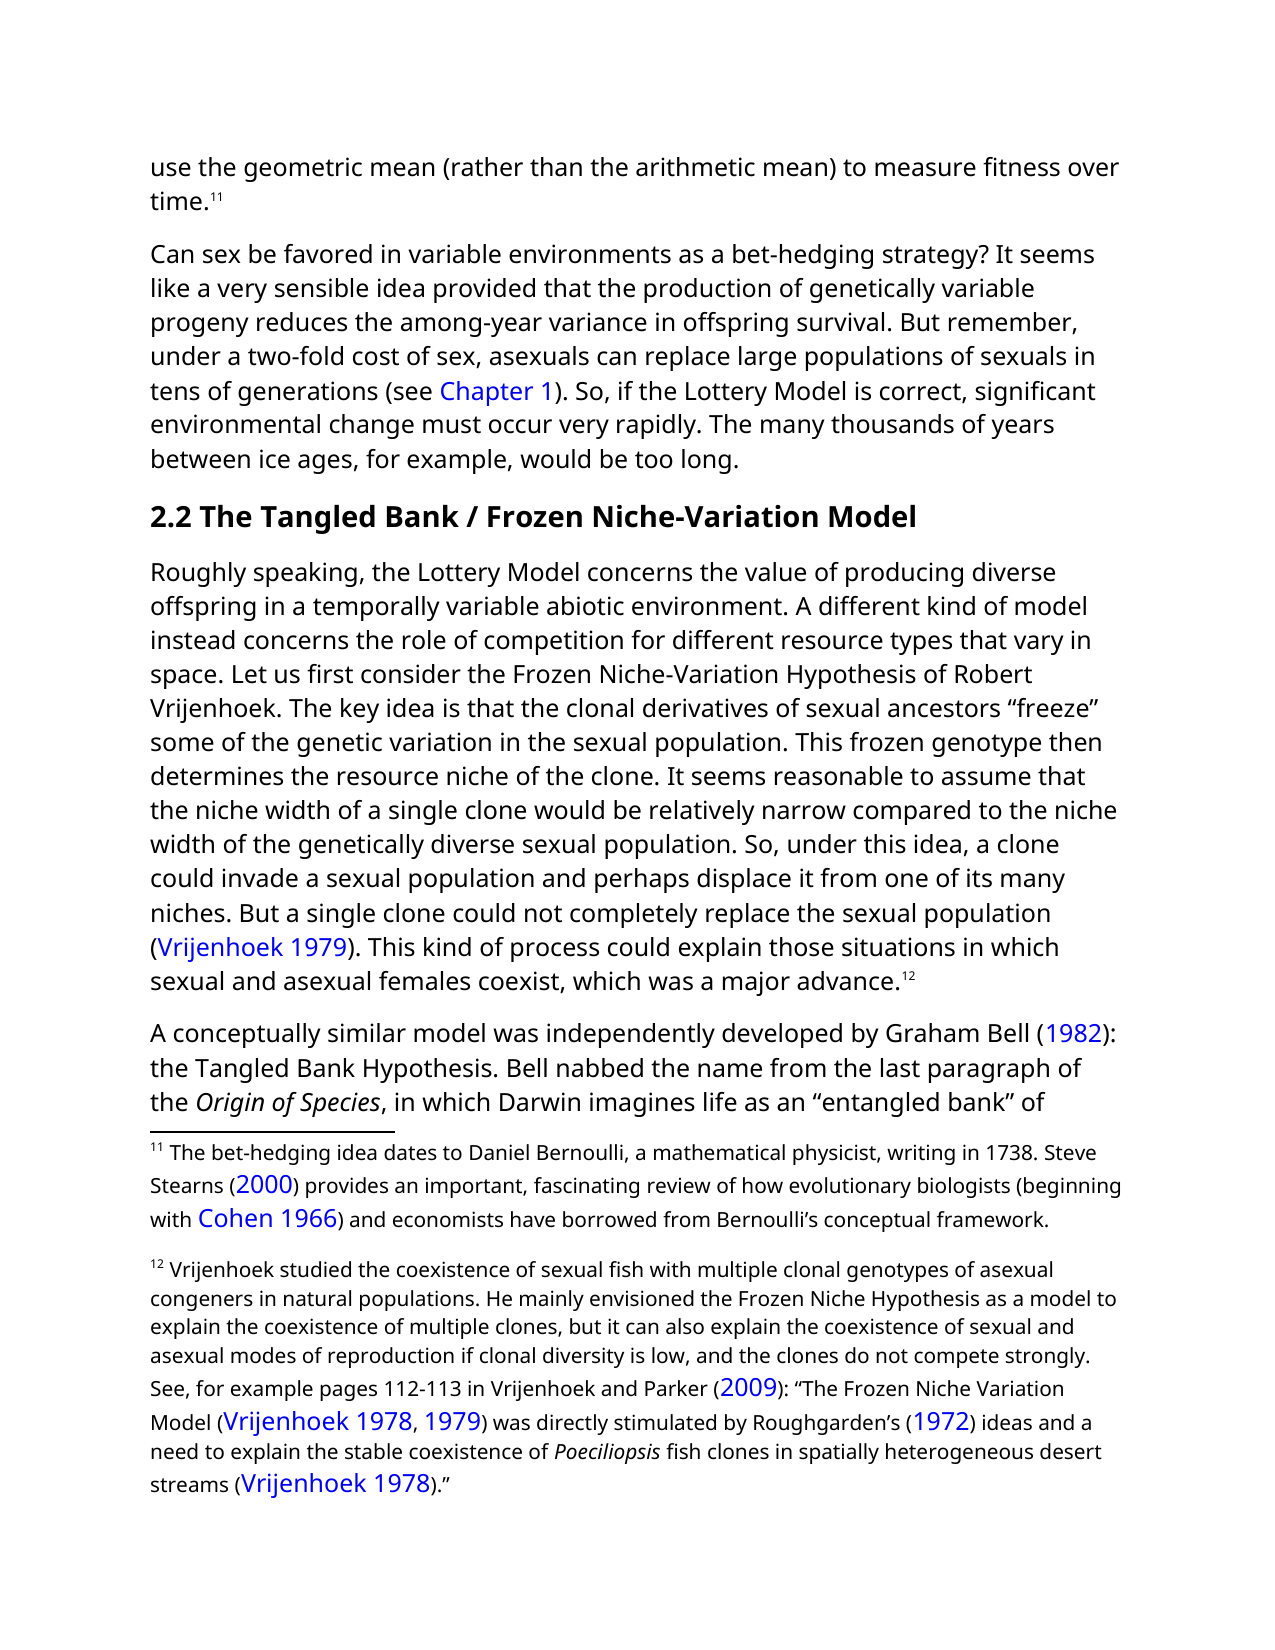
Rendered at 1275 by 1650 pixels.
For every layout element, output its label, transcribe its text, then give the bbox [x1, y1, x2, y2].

subtitle 2.2 The Tangled Bank / Frozen Niche-Variation Model [150, 496, 1125, 536]
text Can sex be favored in variable environments as a bet-hedging strategy? It seems like a very sensible idea provided that the production of genetically variable progeny reduces the among-year variance in offspring survival. But remember, under a two-fold cost of sex, asexuals can replace large populations of sexuals in tens of generations (see Chapter 1). So, if the Lottery Model is correct, significant environmental change must occur very rapidly. The many thousands of years between ice ages, for example, would be too long. [150, 237, 1125, 475]
text A conceptually similar model was independently developed by Graham Bell (1982): the Tangled Bank Hypothesis. Bell nabbed the name from the last paragraph of the Origin of Species, in which Darwin imagines life as an “entangled bank” of species interacting in a complex network. The core of the idea can be traced back to Howard Levene’s (1953) pioneering model, which showed that polymorphism could be maintained in a spatially heterogeneous environment provided that different genotypes specialize on different resources. Levene’s model was a major advance, as it showed that genetic diversity could be maintained without heterozygote advantage (Section 2.5). This was also one of the first models to fuse population genetics with ecology. But how does multiple niche polymorphism apply to sex? The idea is that if selection results in polymorphism, then a genetically diverse sexual population might be resistant to replacement by a clonal lineage that specializes on only one of the available resource types (as also in the Frozen Niche-Variation Model). [150, 1016, 1125, 1118]
text Roughly speaking, the Lottery Model concerns the value of producing diverse offspring in a temporally variable abiotic environment. A different kind of model instead concerns the role of competition for different resource types that vary in space. Let us first consider the Frozen Niche-Variation Hypothesis of Robert Vrijenhoek. The key idea is that the clonal derivatives of sexual ancestors “freeze” some of the genetic variation in the sexual population. This frozen genotype then determines the resource niche of the clone. It seems reasonable to assume that the niche width of a single clone would be relatively narrow compared to the niche width of the genetically diverse sexual population. So, under this idea, a clone could invade a sexual population and perhaps displace it from one of its many niches. But a single clone could not completely replace the sexual population (Vrijenhoek 1979). This kind of process could explain those situations in which sexual and asexual females coexist, which was a major advance. [150, 554, 1125, 997]
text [150, 150, 1125, 218]
